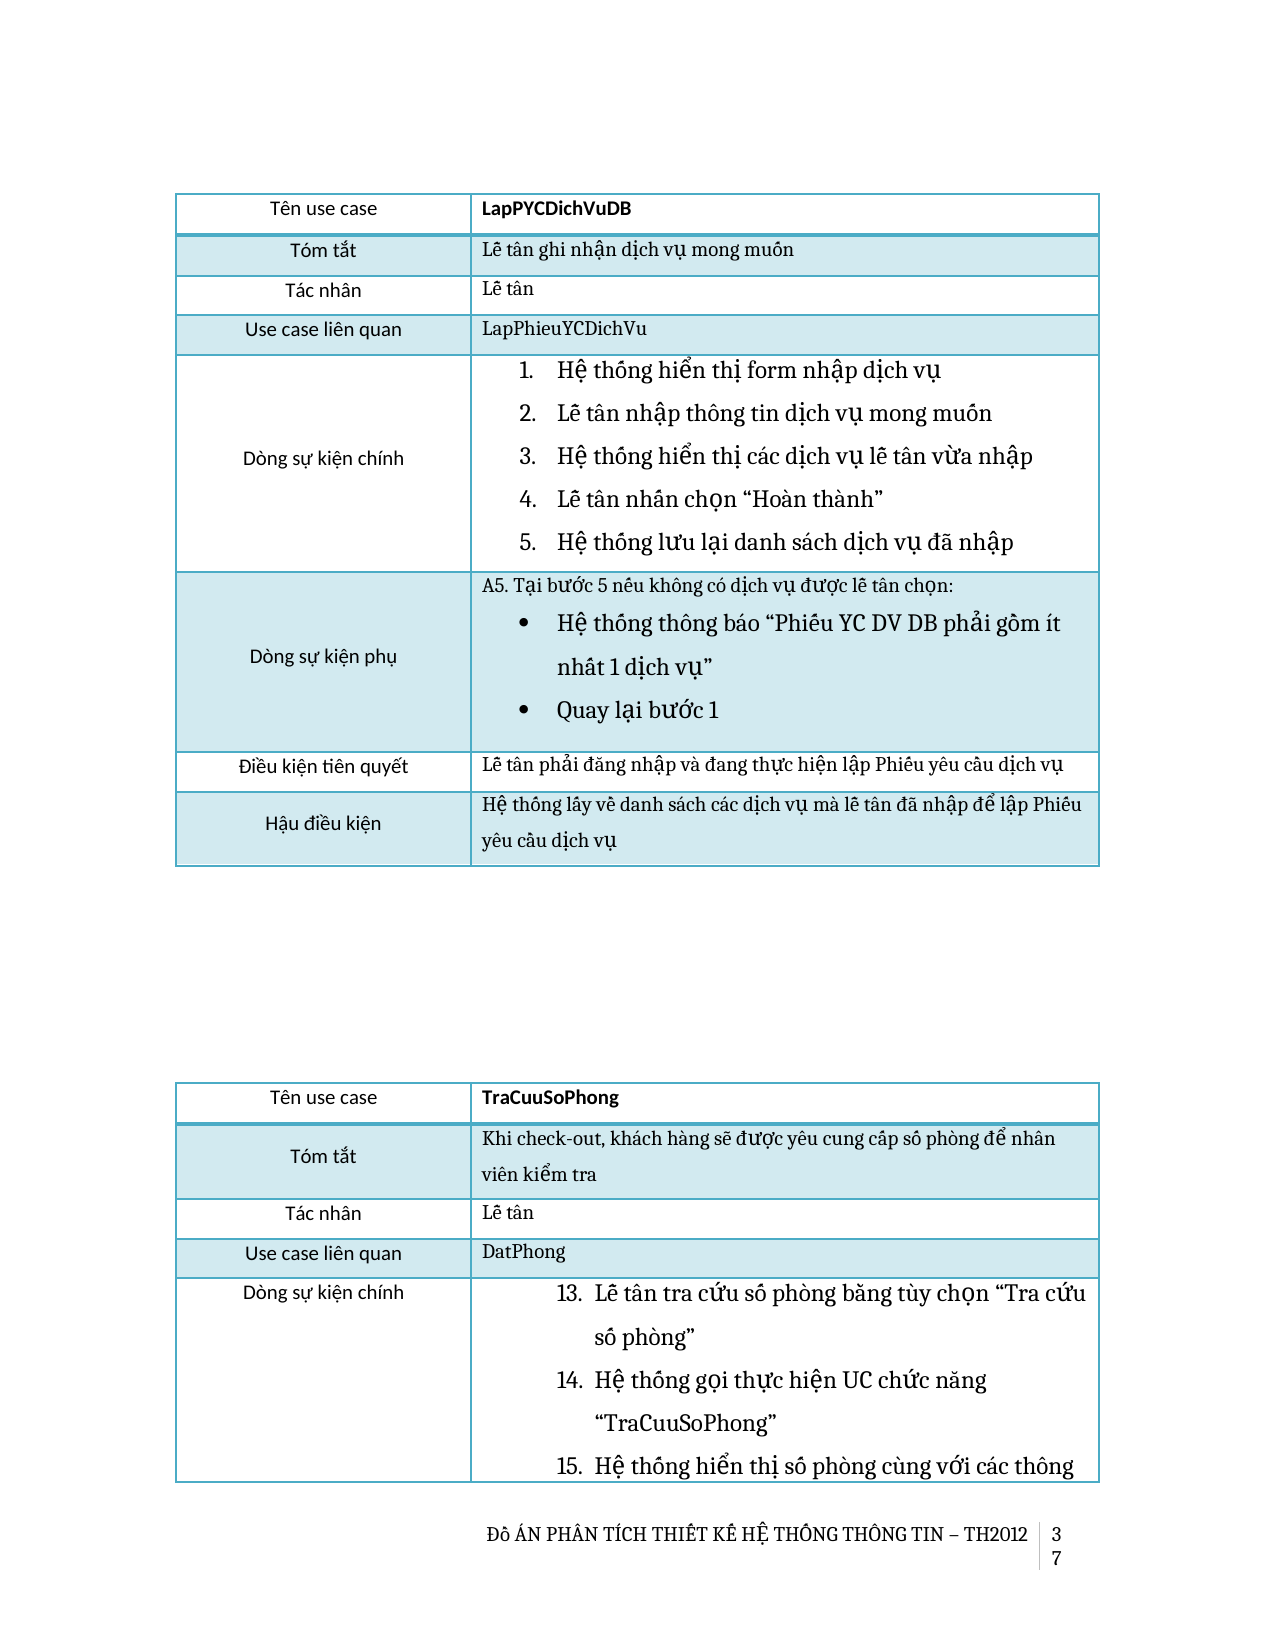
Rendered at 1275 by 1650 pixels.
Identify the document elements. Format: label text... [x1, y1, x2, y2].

table_cell Dòng sự kiện phụ [177, 573, 470, 751]
table_header TraCuuSoPhong [472, 1084, 1098, 1122]
table_cell Khi check-out, khách hàng sẽ được yêu cung cấp số phòng để nhân viên kiểm tra [472, 1126, 1098, 1198]
table_cell Dòng sự kiện chính [177, 356, 470, 571]
table_cell DatPhong [472, 1240, 1098, 1277]
table_header Tên use case [177, 195, 470, 233]
table_cell Dòng sự kiện chính [177, 1279, 470, 1481]
table_cell Lễ tân phải đăng nhập và đang thực hiện lập Phiếu yêu cầu dịch vụ [472, 753, 1098, 791]
table_cell Hệ thống hiển thị form nhập dịch vụ Lễ tân nhập thông tin dịch vụ mong muốn Hệ thống hiển thị các dịch vụ lễ tân vừa nhập Lễ tân nhấn chọn “Hoàn thành” Hệ thống lưu lại danh sách dịch vụ đã nhập [472, 356, 1098, 571]
table_cell Use case liên quan [177, 1240, 470, 1277]
table_cell Hệ thống lấy về danh sách các dịch vụ mà lễ tân đã nhập để lập Phiếu yêu cầu dịch vụ [472, 793, 1098, 864]
table_cell Lễ tân [472, 1200, 1098, 1238]
table_cell A5. Tại bước 5 nếu không có dịch vụ được lễ tân chọn: Hệ thống thông báo “Phiếu YC DV DB phải gồm ít nhất 1 dịch vụ” Quay lại bước 1 [472, 573, 1098, 751]
table_cell Tác nhân [177, 1200, 470, 1238]
table_cell Hậu điều kiện [177, 793, 470, 864]
table_cell Điều kiện tiên quyết [177, 753, 470, 791]
table_cell Tác nhân [177, 277, 470, 314]
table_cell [472, 1279, 1098, 1481]
table_cell LapPhieuYCDichVu [472, 316, 1098, 354]
table_cell Use case liên quan [177, 316, 470, 354]
table_header Tên use case [177, 1084, 470, 1122]
table_header LapPYCDichVuDB [472, 195, 1098, 233]
table_cell Lễ tân [472, 277, 1098, 314]
table_cell Tóm tắt [177, 1126, 470, 1198]
table_cell Lễ tân ghi nhận dịch vụ mong muốn [472, 237, 1098, 275]
table_cell Tóm tắt [177, 237, 470, 275]
